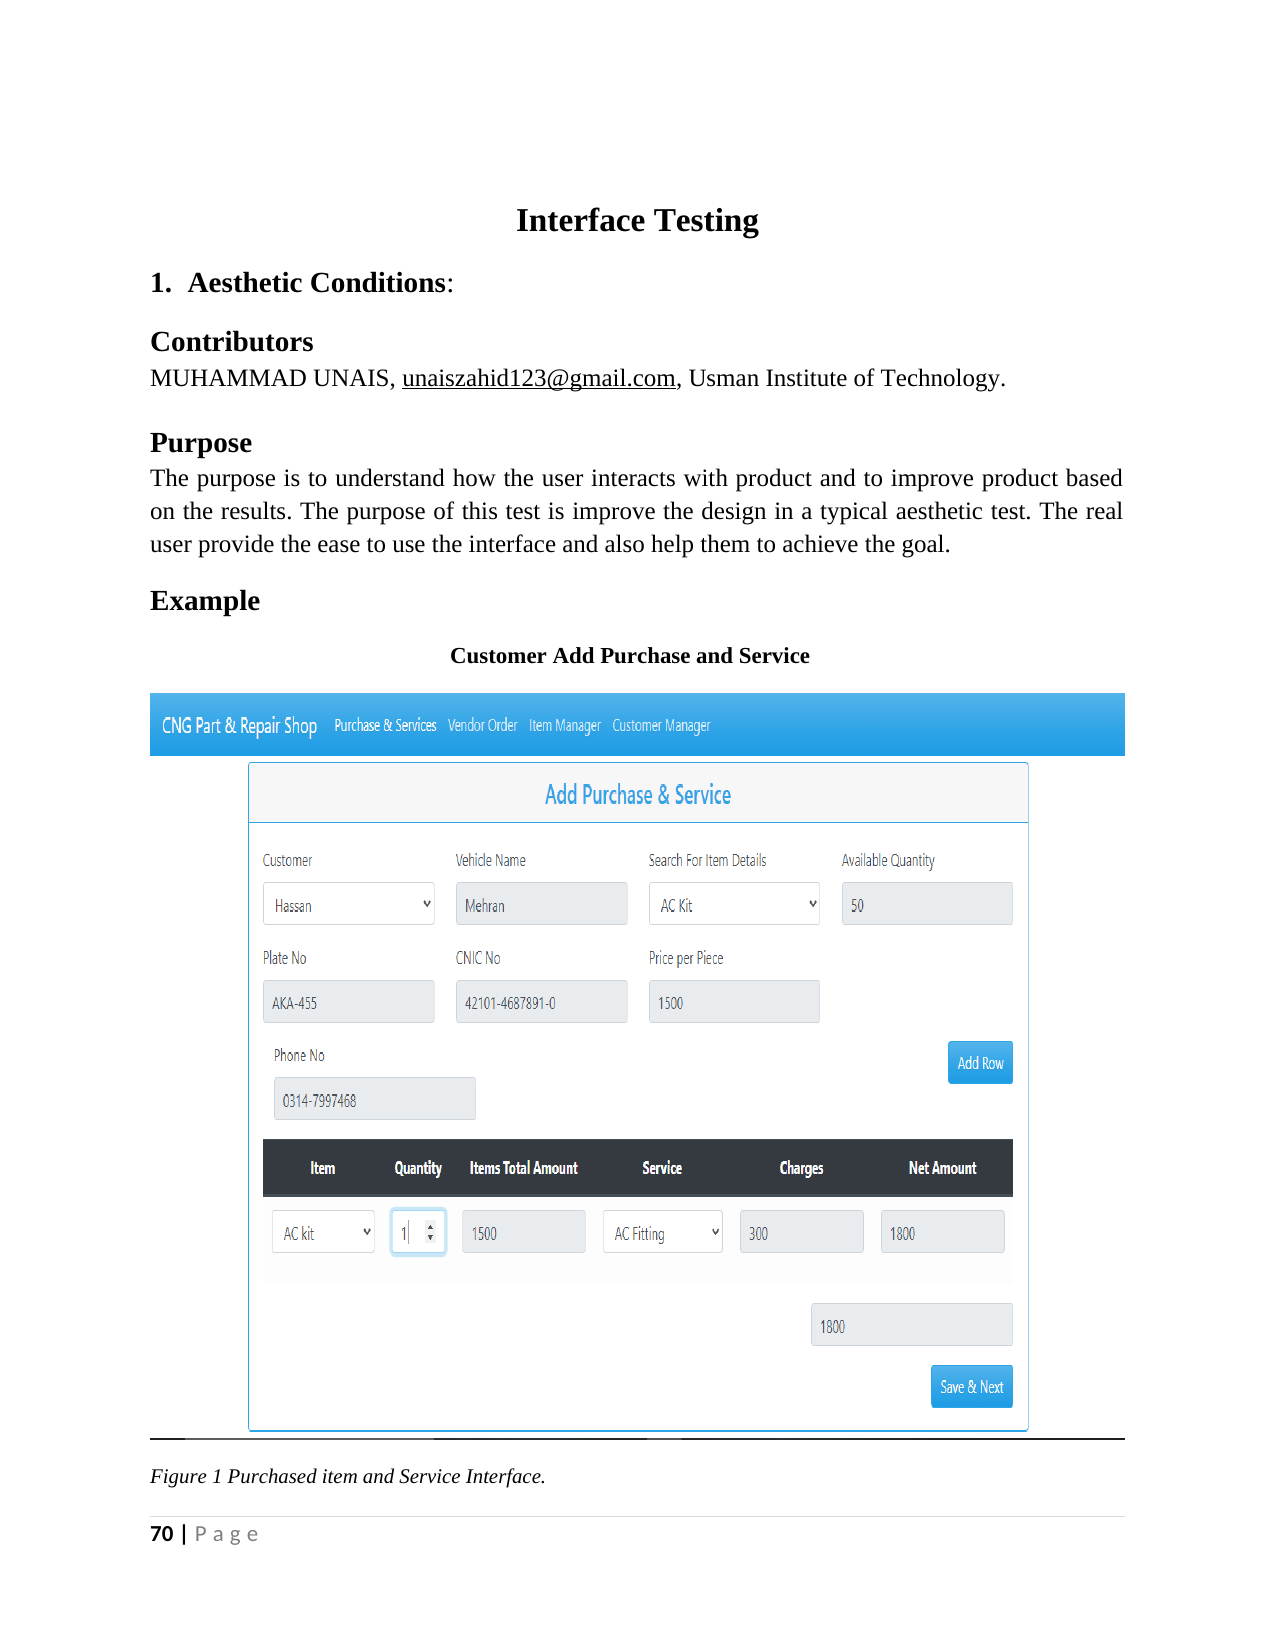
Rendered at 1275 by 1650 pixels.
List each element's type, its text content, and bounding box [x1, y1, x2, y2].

text Example [150, 583, 1125, 616]
text MUHAMMAD UNAIS, unaiszahid123@gmail.com, Usman Institute of Technology. [150, 363, 1125, 392]
text Purpose The purpose is to understand how the user interacts with product and to improve product based on the results. The purpose of this test is improve the design in a typical aesthetic test. The real user provide the ease to use the interface and also help them to achieve the goal. [150, 425, 1125, 558]
subtitle Aesthetic Conditions: [150, 265, 1125, 298]
subtitle Interface Testing [150, 200, 1125, 238]
picture [150, 693, 1125, 1440]
text Figure 1 Purchased item and Service Interface. [150, 1464, 1125, 1488]
subtitle Contributors [150, 324, 1125, 358]
text Customer Add Purchase and Service [150, 642, 1125, 668]
